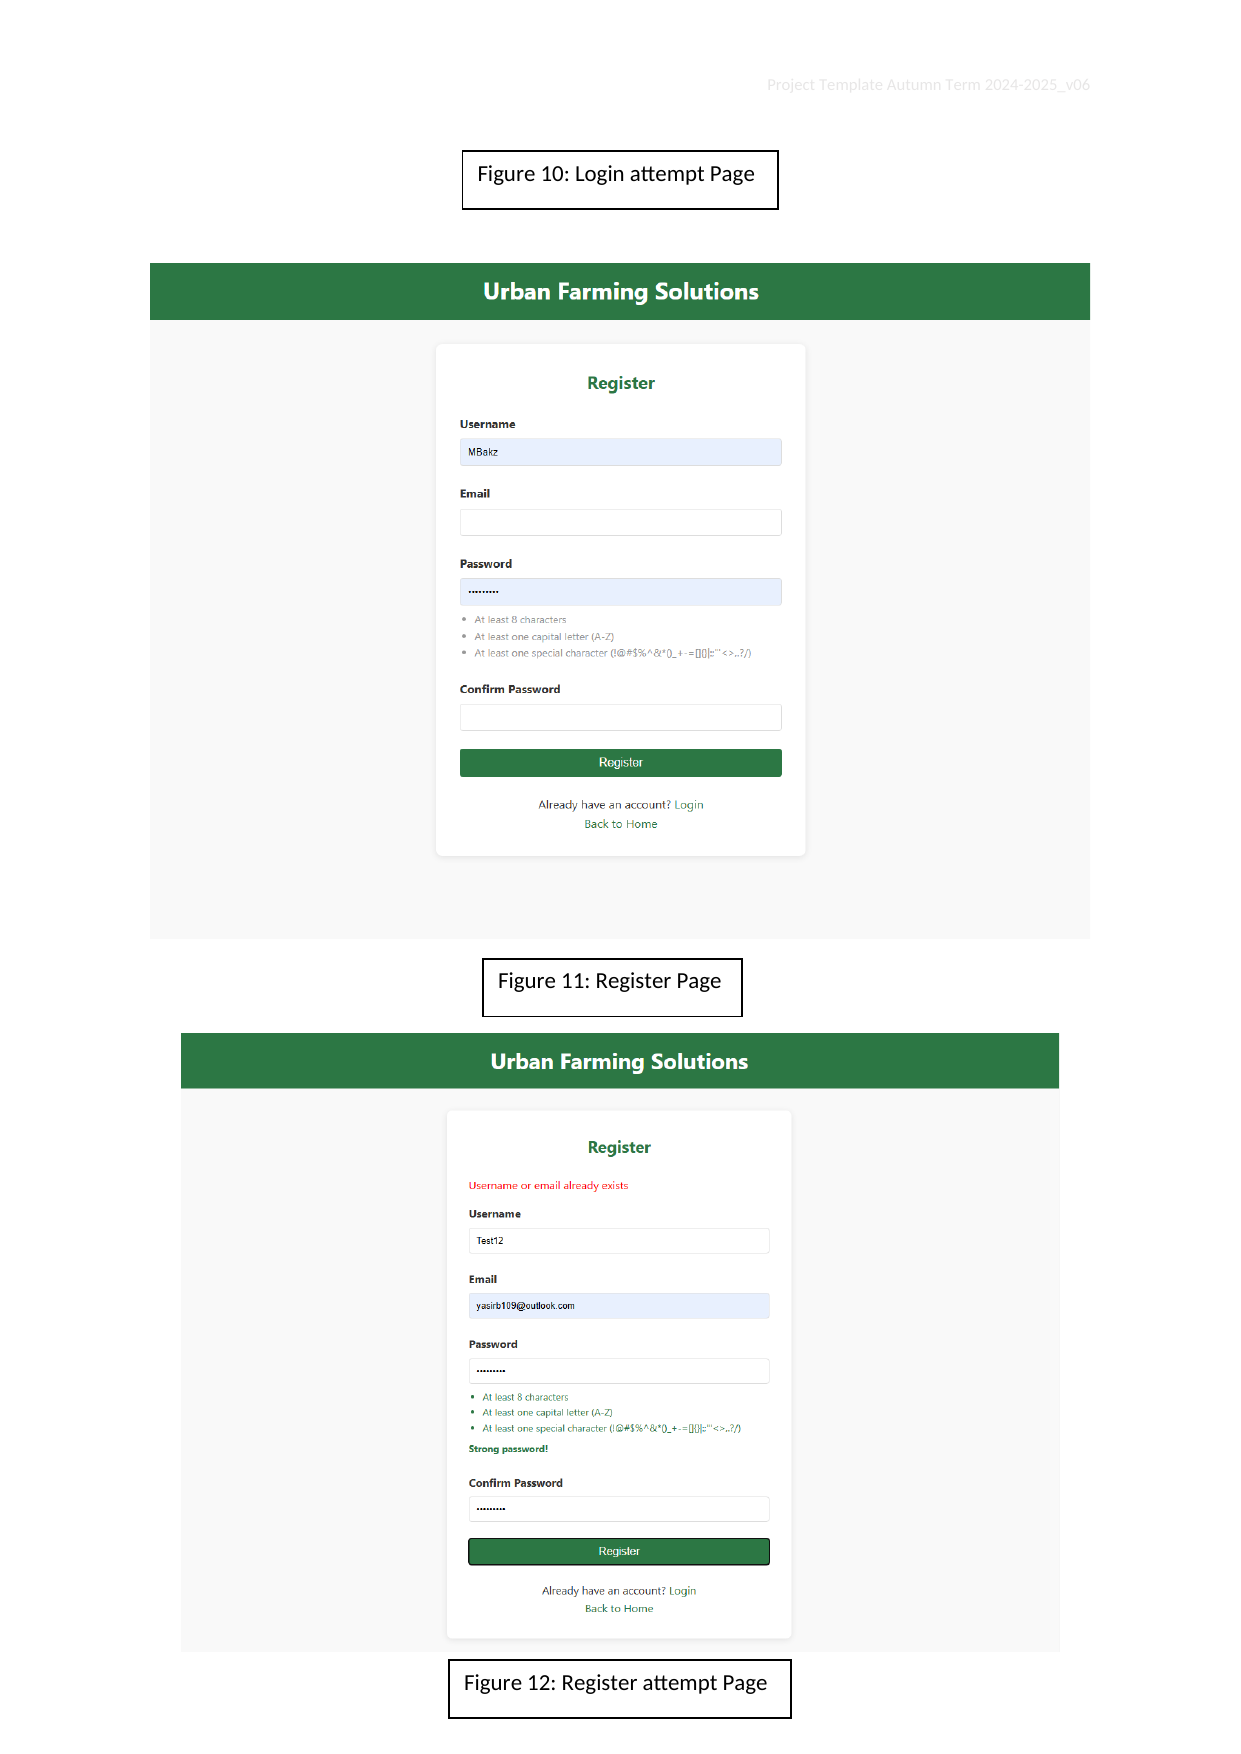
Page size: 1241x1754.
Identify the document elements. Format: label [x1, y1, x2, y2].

picture [150, 263, 1091, 939]
picture [181, 1033, 1060, 1652]
